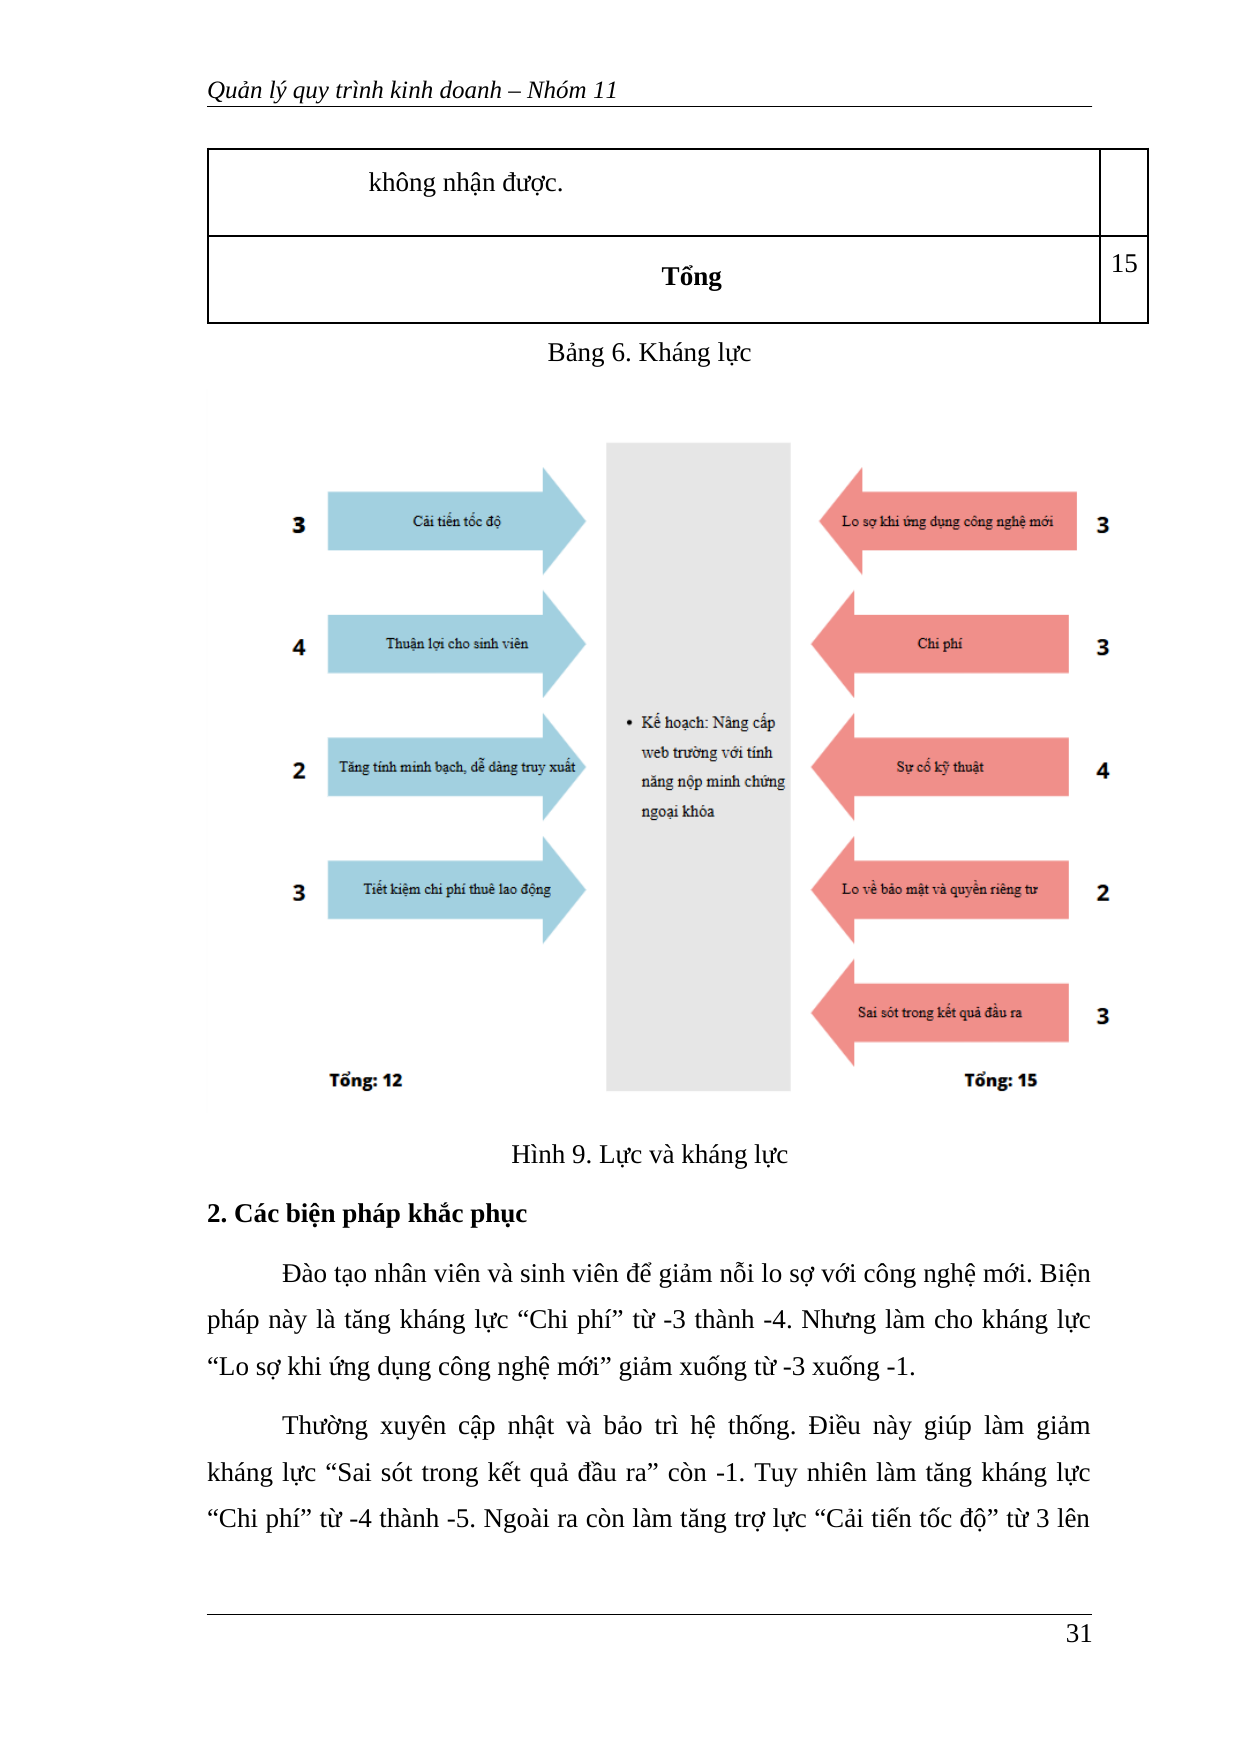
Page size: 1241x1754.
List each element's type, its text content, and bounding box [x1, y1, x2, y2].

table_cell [209, 150, 1099, 235]
picture [206, 389, 1152, 1113]
subtitle 2. Các biện pháp khắc phục [207, 1198, 1092, 1229]
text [207, 1409, 1092, 1534]
table_cell Tổng [209, 237, 1099, 322]
text Bảng 6. Kháng lực [207, 336, 1092, 368]
text Hình 9. Lực và kháng lực [207, 1138, 1092, 1169]
table_cell 15 [1101, 237, 1147, 322]
table_cell 3 [1101, 150, 1147, 235]
text Đào tạo nhân viên và sinh viên để giảm nỗi lo sợ với công nghệ mới. Biện pháp này là tăng kháng lực “Chi phí” từ -3 thành -4. Nhưng làm cho kháng lực “Lo sợ khi ứng dụng công nghệ mới” giảm xuống từ -3 xuống -1. [207, 1257, 1092, 1381]
